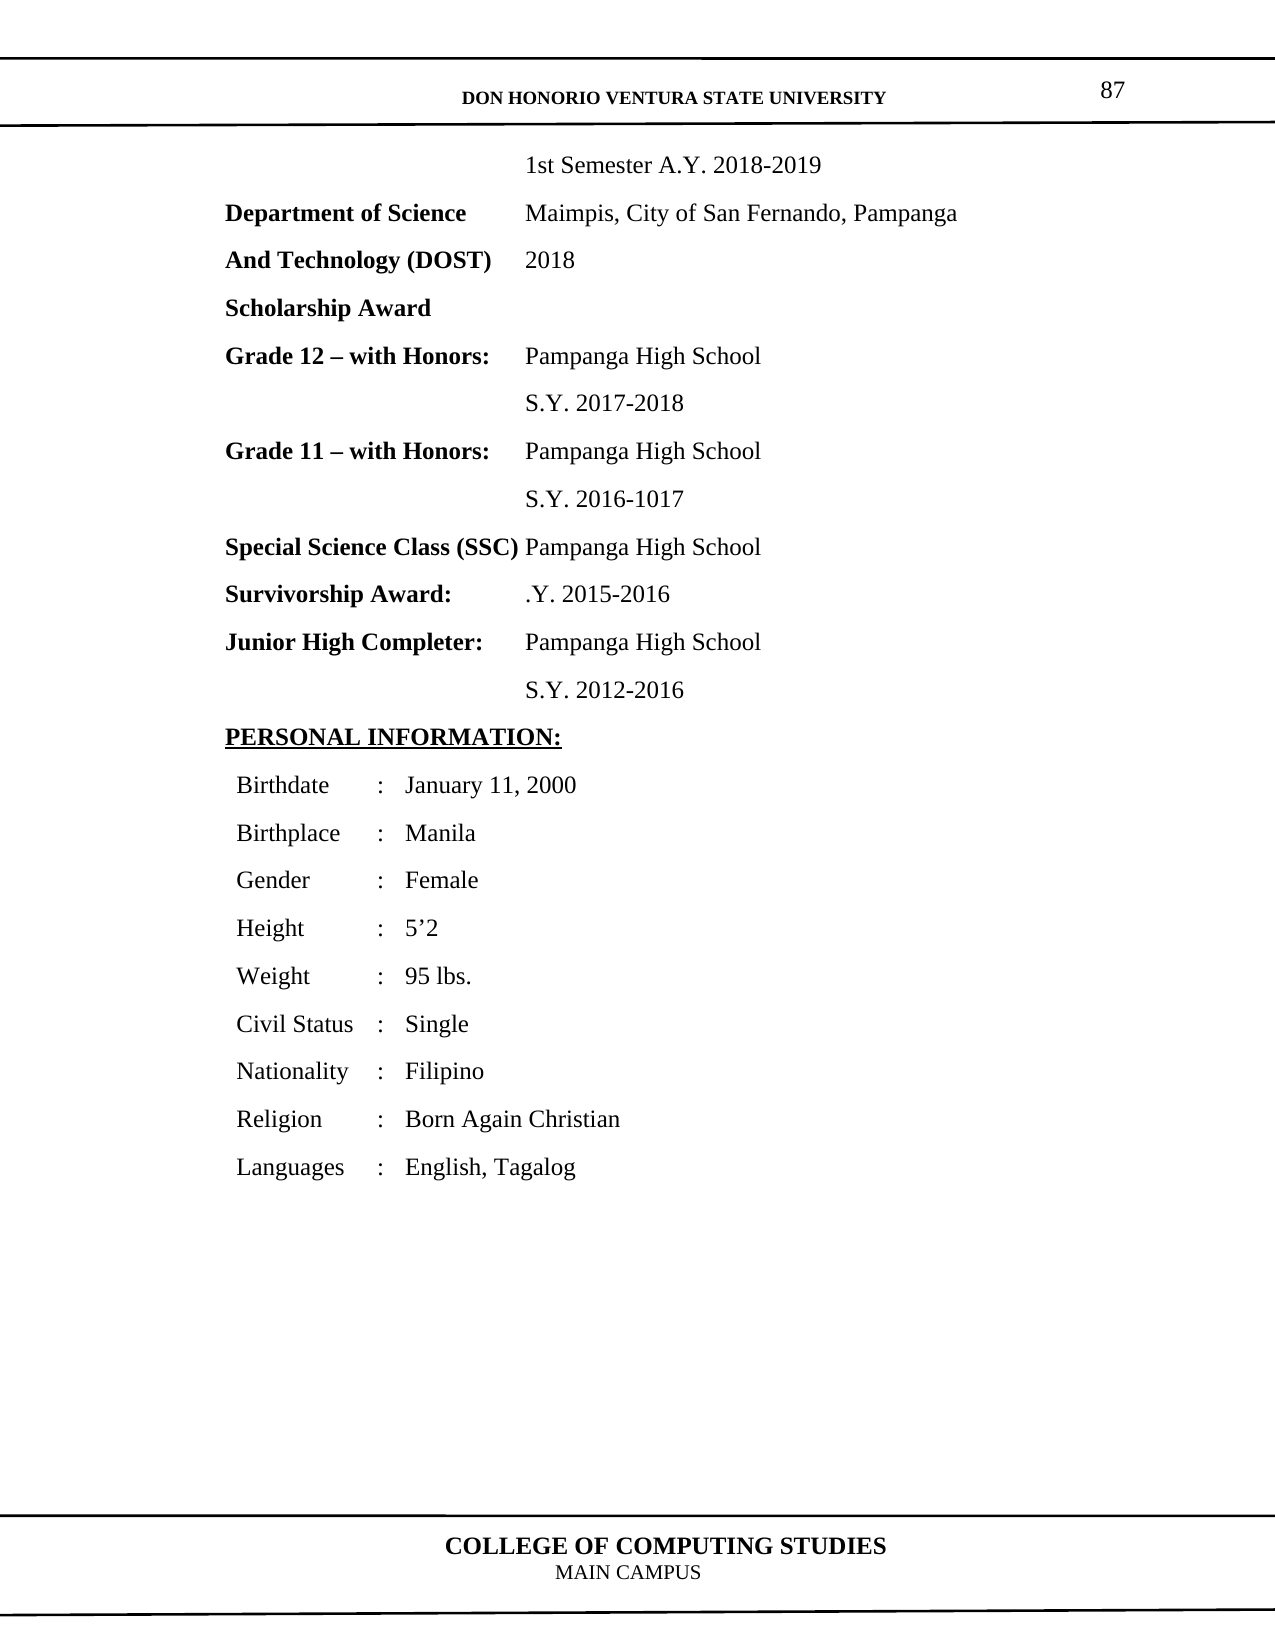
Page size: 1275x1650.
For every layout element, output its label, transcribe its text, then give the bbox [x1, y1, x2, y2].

table_cell : [366, 818, 394, 866]
table_cell Birthplace [225, 818, 366, 866]
text And Technology (DOST) 2018 [225, 245, 1125, 274]
text Survivorship Award: .Y. 2015-2016 [225, 579, 1125, 608]
table_cell English, Tagalog [394, 1152, 697, 1199]
table_cell : [366, 1009, 394, 1056]
table_cell Languages [225, 1152, 366, 1199]
table_header January 11, 2000 [394, 770, 697, 818]
table_cell Nationality [225, 1056, 366, 1104]
table_cell Manila [394, 818, 697, 866]
table_cell Height [225, 913, 366, 961]
table_header : [366, 770, 394, 818]
text Department of Science Maimpis, City of San Fernando, Pampanga [225, 198, 1125, 226]
table_cell Filipino [394, 1056, 697, 1104]
table_header Birthdate [225, 770, 366, 818]
table_cell Civil Status [225, 1009, 366, 1056]
table_cell Single [394, 1009, 697, 1056]
table_cell Female [394, 866, 697, 913]
table_cell Weight [225, 961, 366, 1009]
table_cell : [366, 961, 394, 1009]
table_cell : [366, 1152, 394, 1199]
text PERSONAL INFORMATION: [225, 722, 1125, 751]
text Junior High Completer: Pampanga High School [225, 627, 1125, 656]
text Special Science Class (SSC) Pampanga High School [225, 532, 1125, 560]
table_cell Religion [225, 1104, 366, 1152]
table_cell 95 lbs. [394, 961, 697, 1009]
text Grade 11 – with Honors: Pampanga High School [225, 436, 1125, 465]
text Scholarship Award [225, 293, 1125, 322]
text S.Y. 2016-1017 [450, 484, 1125, 513]
table_cell Born Again Christian [394, 1104, 697, 1152]
table_cell : [366, 866, 394, 913]
table_cell 5’2 [394, 913, 697, 961]
table_cell : [366, 1056, 394, 1104]
text S.Y. 2012-2016 [450, 675, 1125, 703]
table_cell : [366, 1104, 394, 1152]
table_cell Gender [225, 866, 366, 913]
text S.Y. 2017-2018 [450, 388, 1125, 417]
table_cell : [366, 913, 394, 961]
text Grade 12 – with Honors: Pampanga High School [225, 341, 1125, 369]
text 1st Semester A.Y. 2018-2019 [450, 150, 1125, 179]
